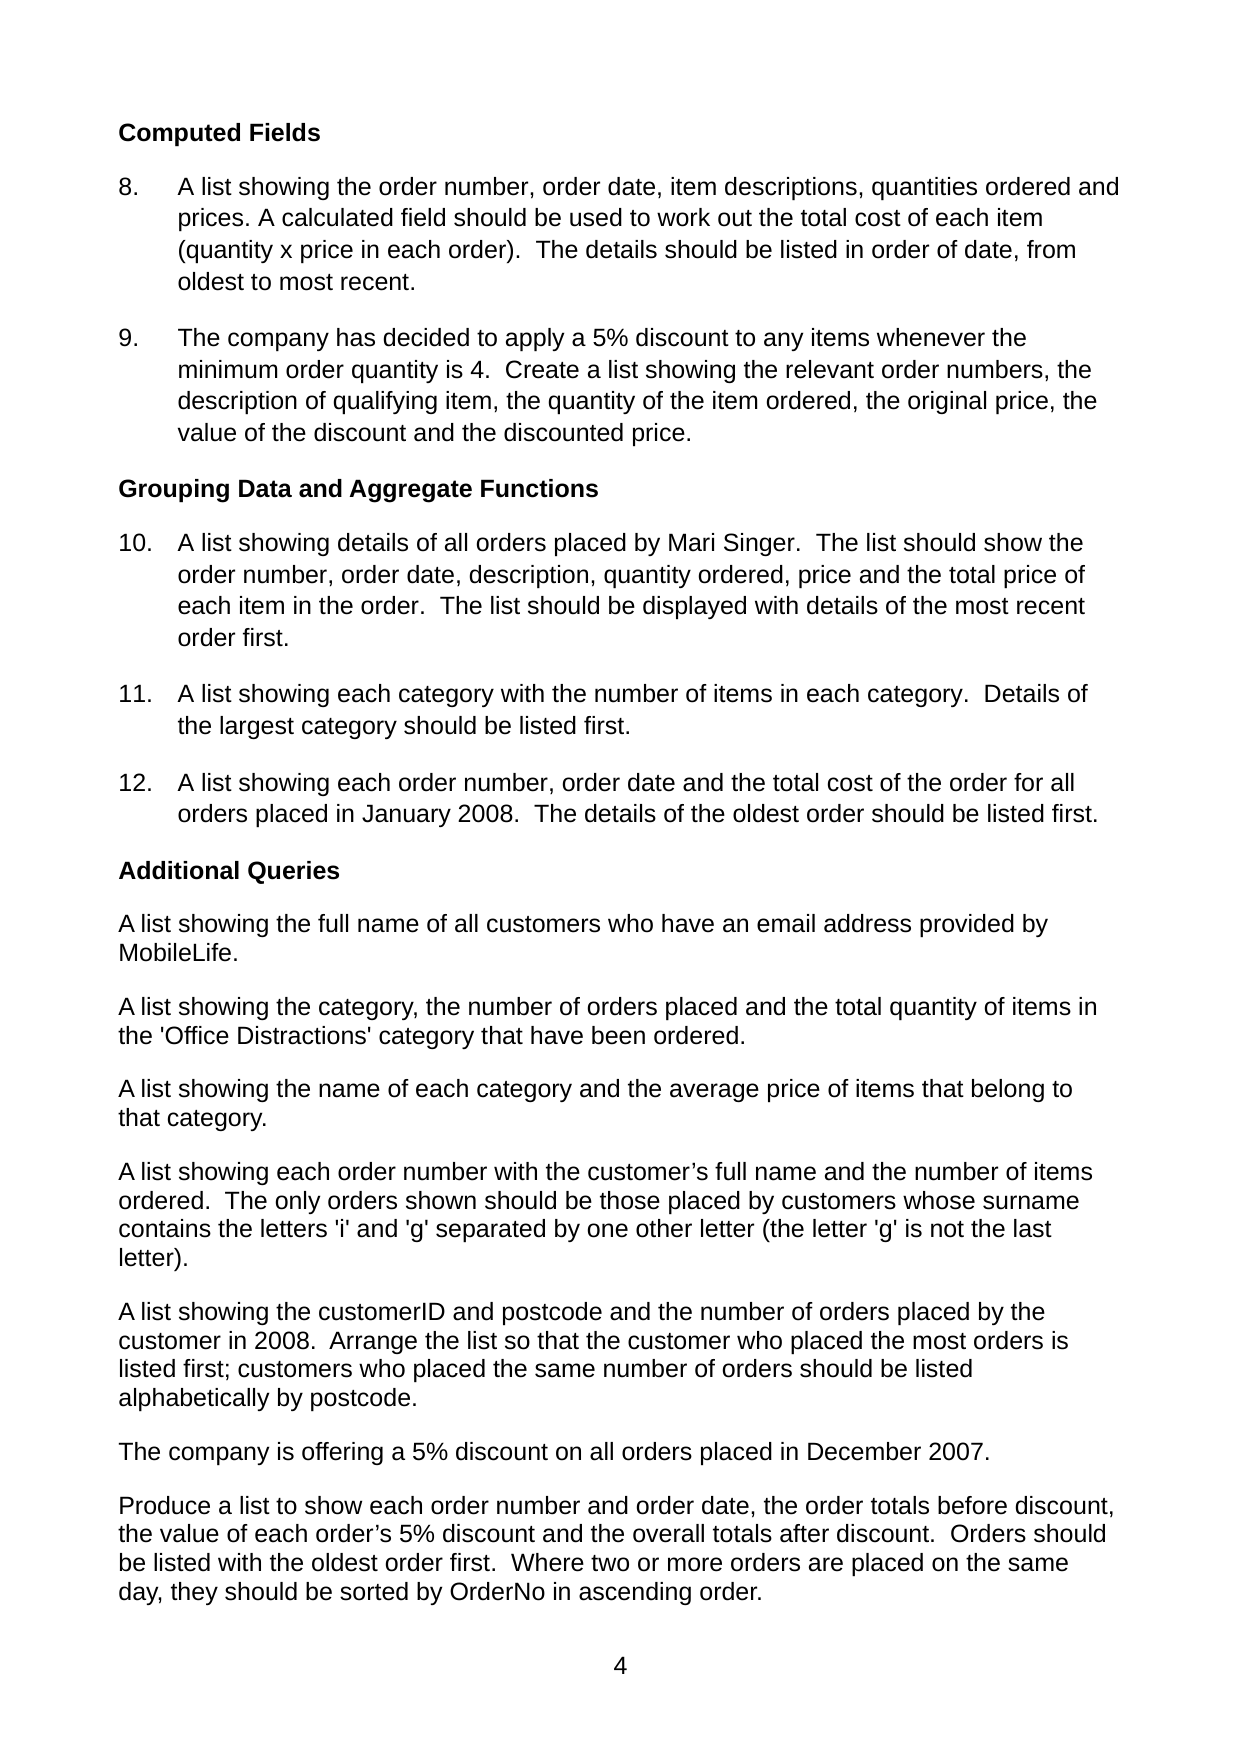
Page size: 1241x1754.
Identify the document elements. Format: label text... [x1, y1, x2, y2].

text Produce a list to show each order number and order date, the order totals before discount, the value of each order’s 5% discount and the overall totals after discount. Orders should be listed with the oldest order first. Where two or more orders are placed on the same day, they should be sorted by OrderNo in ascending order. [118, 1491, 1122, 1606]
list A list showing each category with the number of items in each category. Details of the largest category should be listed first. [118, 679, 1122, 740]
text The company is offering a 5% discount on all orders placed in December 2007. [118, 1437, 1122, 1466]
list The company has decided to apply a 5% discount to any items whenever the minimum order quantity is 4. Create a list showing the relevant order numbers, the description of qualifying item, the quantity of the item ordered, the original price, the value of the discount and the discounted price. [118, 323, 1122, 447]
subtitle Computed Fields [118, 118, 1122, 147]
text A list showing each order number with the customer’s full name and the number of items ordered. The only orders shown should be those placed by customers whose surname contains the letters 'i' and 'g' separated by one other letter (the letter 'g' is not the last letter). [118, 1157, 1122, 1272]
text A list showing the category, the number of orders placed and the total quantity of items in the 'Office Distractions' category that have been ordered. [118, 992, 1122, 1049]
subtitle Grouping Data and Aggregate Functions [118, 474, 1122, 503]
subtitle Additional Queries [118, 856, 1122, 884]
text A list showing the customerID and postcode and the number of orders placed by the customer in 2008. Arrange the list so that the customer who placed the most orders is listed first; customers who placed the same number of orders should be listed alphabetically by postcode. [118, 1297, 1122, 1412]
text A list showing the name of each category and the average price of items that belong to that category. [118, 1074, 1122, 1132]
list A list showing details of all orders placed by Mari Singer. The list should show the order number, order date, description, quantity ordered, price and the total price of each item in the order. The list should be displayed with details of the most recent order first. [118, 528, 1122, 652]
list A list showing each order number, order date and the total cost of the order for all orders placed in January 2008. The details of the oldest order should be listed first. [118, 767, 1122, 828]
list A list showing the order number, order date, item descriptions, quantities ordered and prices. A calculated field should be used to work out the total cost of each item (quantity x price in each order). The details should be listed in order of date, from oldest to most recent. [118, 172, 1122, 295]
text A list showing the full name of all customers who have an email address provided by MobileLife. [118, 909, 1122, 967]
